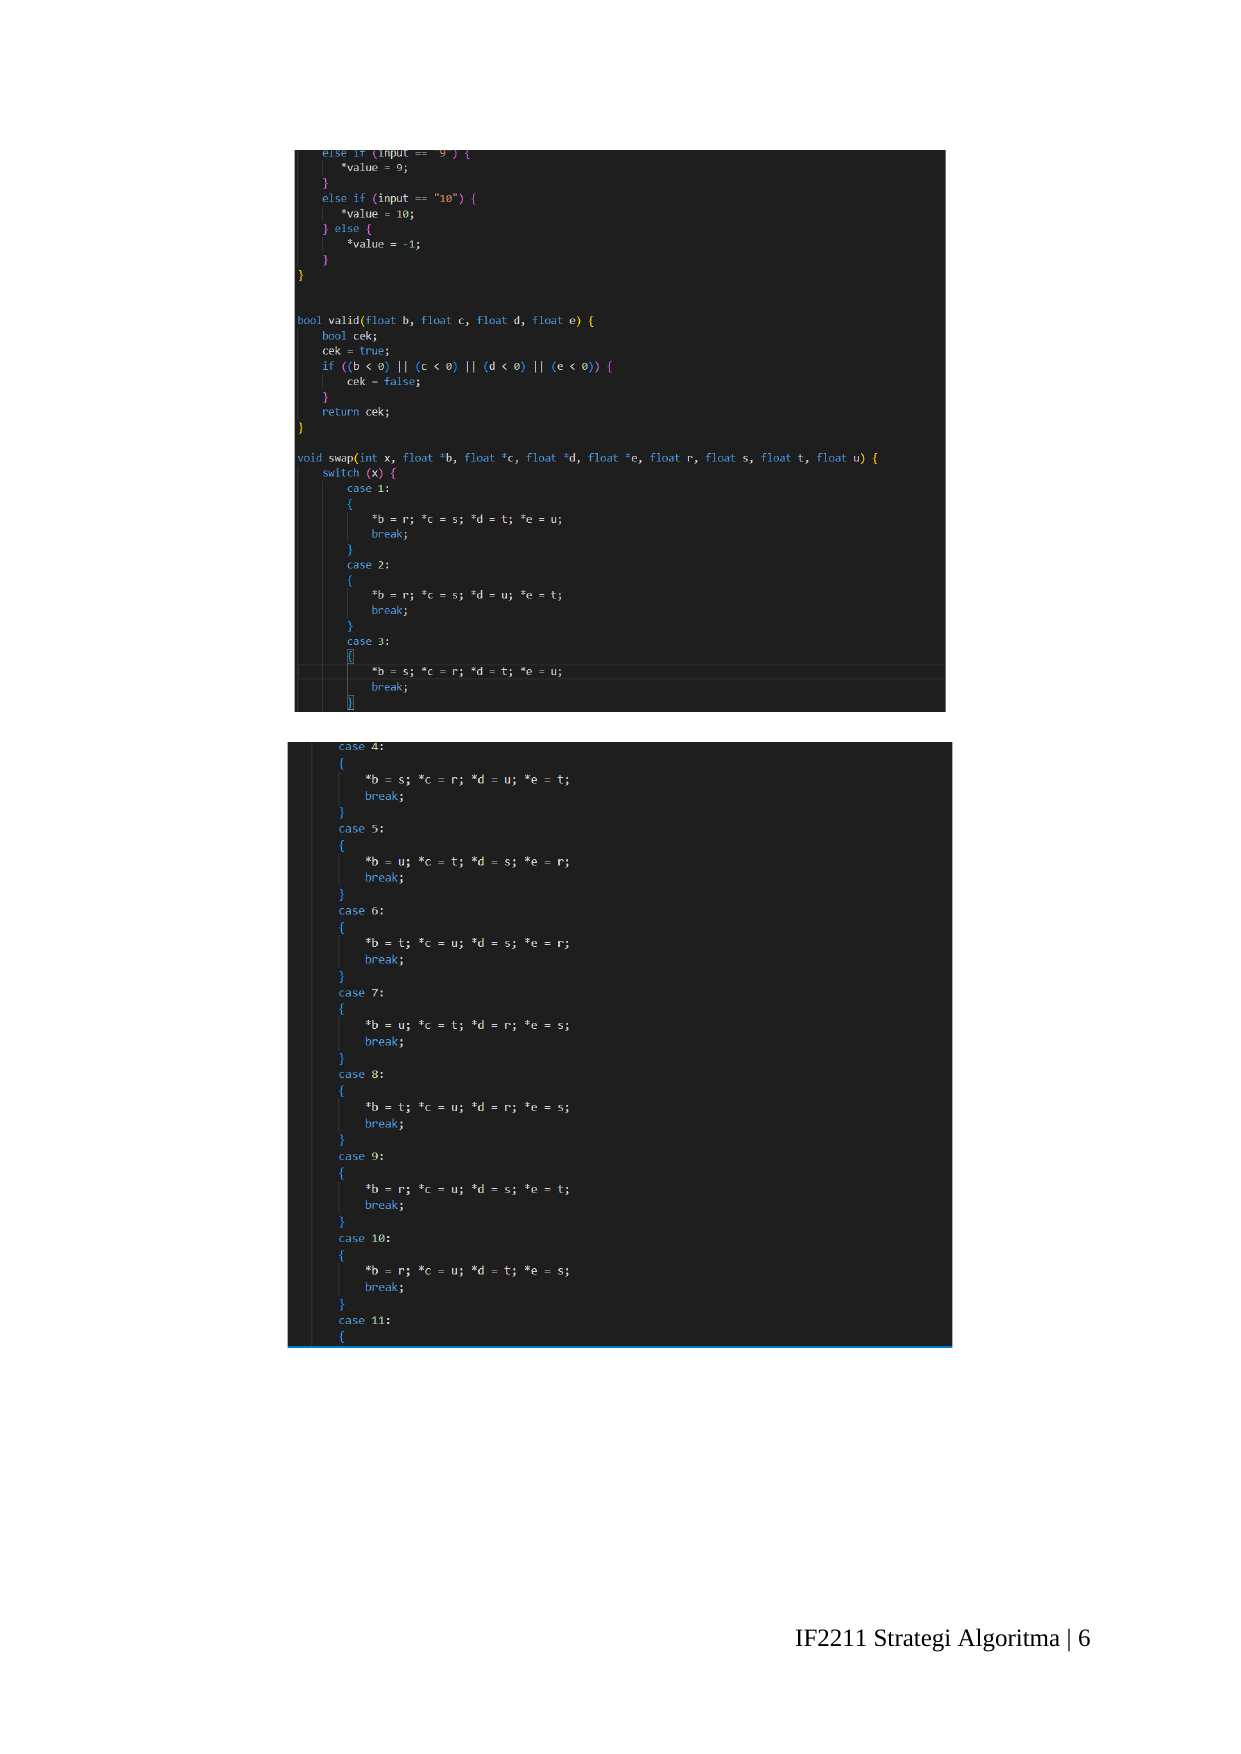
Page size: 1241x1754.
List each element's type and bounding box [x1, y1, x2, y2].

picture [294, 150, 946, 712]
picture [287, 742, 953, 1348]
